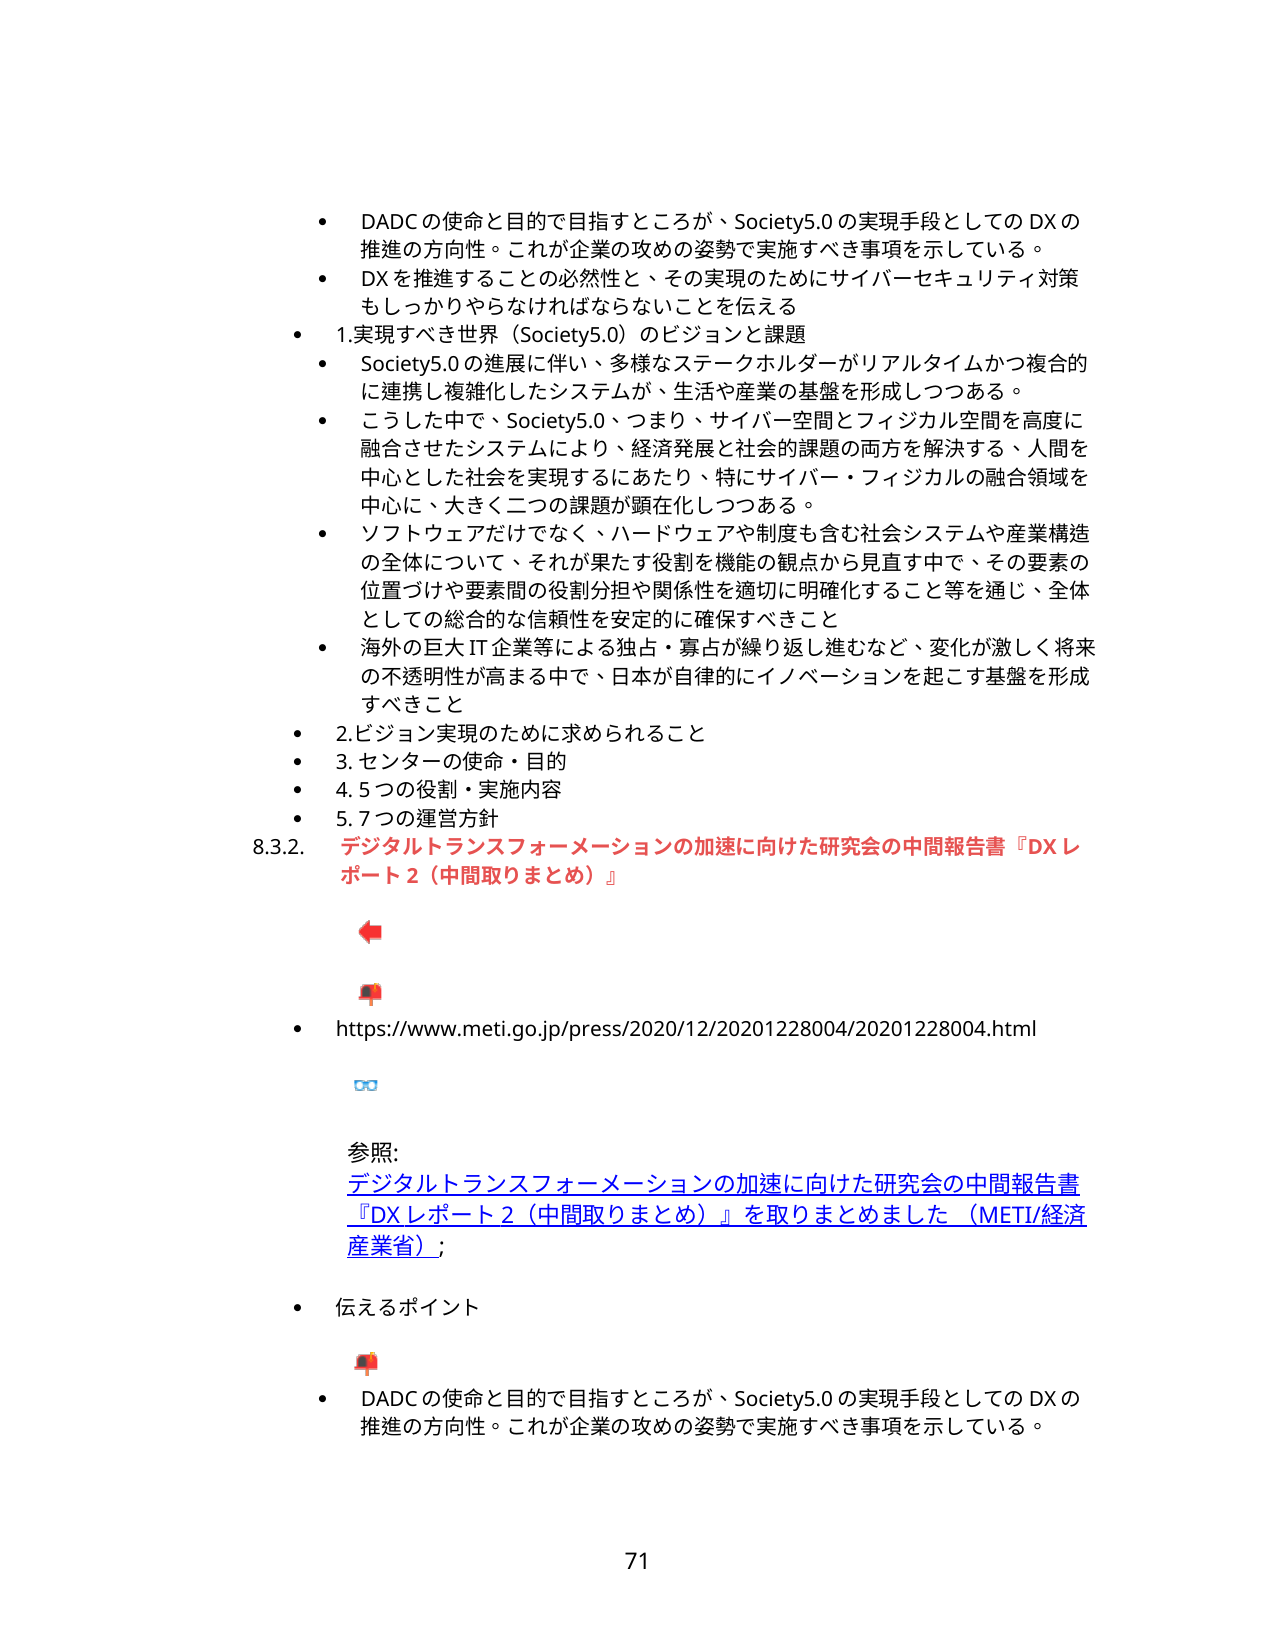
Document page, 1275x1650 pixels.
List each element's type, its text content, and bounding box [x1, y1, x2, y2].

picture [354, 1073, 378, 1097]
list こうした中で、Society5.0、つまり、サイバー空間とフィジカル空間を高度に融合させたシステムにより、経済発展と社会的課題の両方を解決する、人間を中心とした社会を実現するにあたり、特にサイバー・フィジカルの融合領域を中心に、大きく二つの課題が顕在化しつつある。 [319, 406, 1098, 519]
picture [358, 983, 382, 1006]
picture [354, 1352, 378, 1376]
list ソフトウェアだけでなく、ハードウェアや制度も含む社会システムや産業構造の全体について、それが果たす役割を機能の観点から見直す中で、その要素の位置づけや要素間の役割分担や関係性を適切に明確化すること等を通じ、全体としての総合的な信頼性を安定的に確保すべきこと [319, 519, 1098, 633]
list DXを推進することの必然性と、その実現のためにサイバーセキュリティ対策もしっかりやらなければならないことを伝える [319, 264, 1098, 321]
list 4. 5つの役割・実施内容 [294, 776, 1098, 804]
list デジタルトランスフォーメーションの加速に向けた研究会の中間報告書『DXレポート2（中間取りまとめ）』 [252, 832, 1098, 889]
list https://www.meti.go.jp/press/2020/12/20201228004/20201228004.html [294, 1014, 1098, 1043]
list 海外の巨大IT企業等による独占・寡占が繰り返し進むなど、変化が激しく将来の不透明性が高まる中で、日本が自律的にイノベーションを起こす基盤を形成すべきこと [319, 633, 1098, 719]
list 参照: [347, 1136, 1098, 1168]
picture [358, 920, 382, 944]
list DADCの使命と目的で目指すところが、Society5.0の実現手段としてのDXの推進の方向性。これが企業の攻めの姿勢で実施すべき事項を示している。 [319, 1384, 1098, 1441]
list DADCの使命と目的で目指すところが、Society5.0の実現手段としてのDXの推進の方向性。これが企業の攻めの姿勢で実施すべき事項を示している。 [319, 207, 1098, 264]
list Society5.0の進展に伴い、多様なステークホルダーがリアルタイムかつ複合的に連携し複雑化したシステムが、生活や産業の基盤を形成しつつある。 [319, 349, 1098, 406]
list 1.実現すべき世界（Society5.0）のビジョンと課題 [294, 321, 1098, 349]
list 伝えるポイント [294, 1293, 1098, 1321]
list 3. センターの使命・目的 [294, 747, 1098, 776]
list 2.ビジョン実現のために求められること [294, 719, 1098, 747]
text デジタルトランスフォーメーションの加速に向けた研究会の中間報告書『DXレポート2（中間取りまとめ）』を取りまとめました （METI/経済産業省）; [347, 1168, 1098, 1261]
list 5. 7つの運営方針 [294, 804, 1098, 832]
